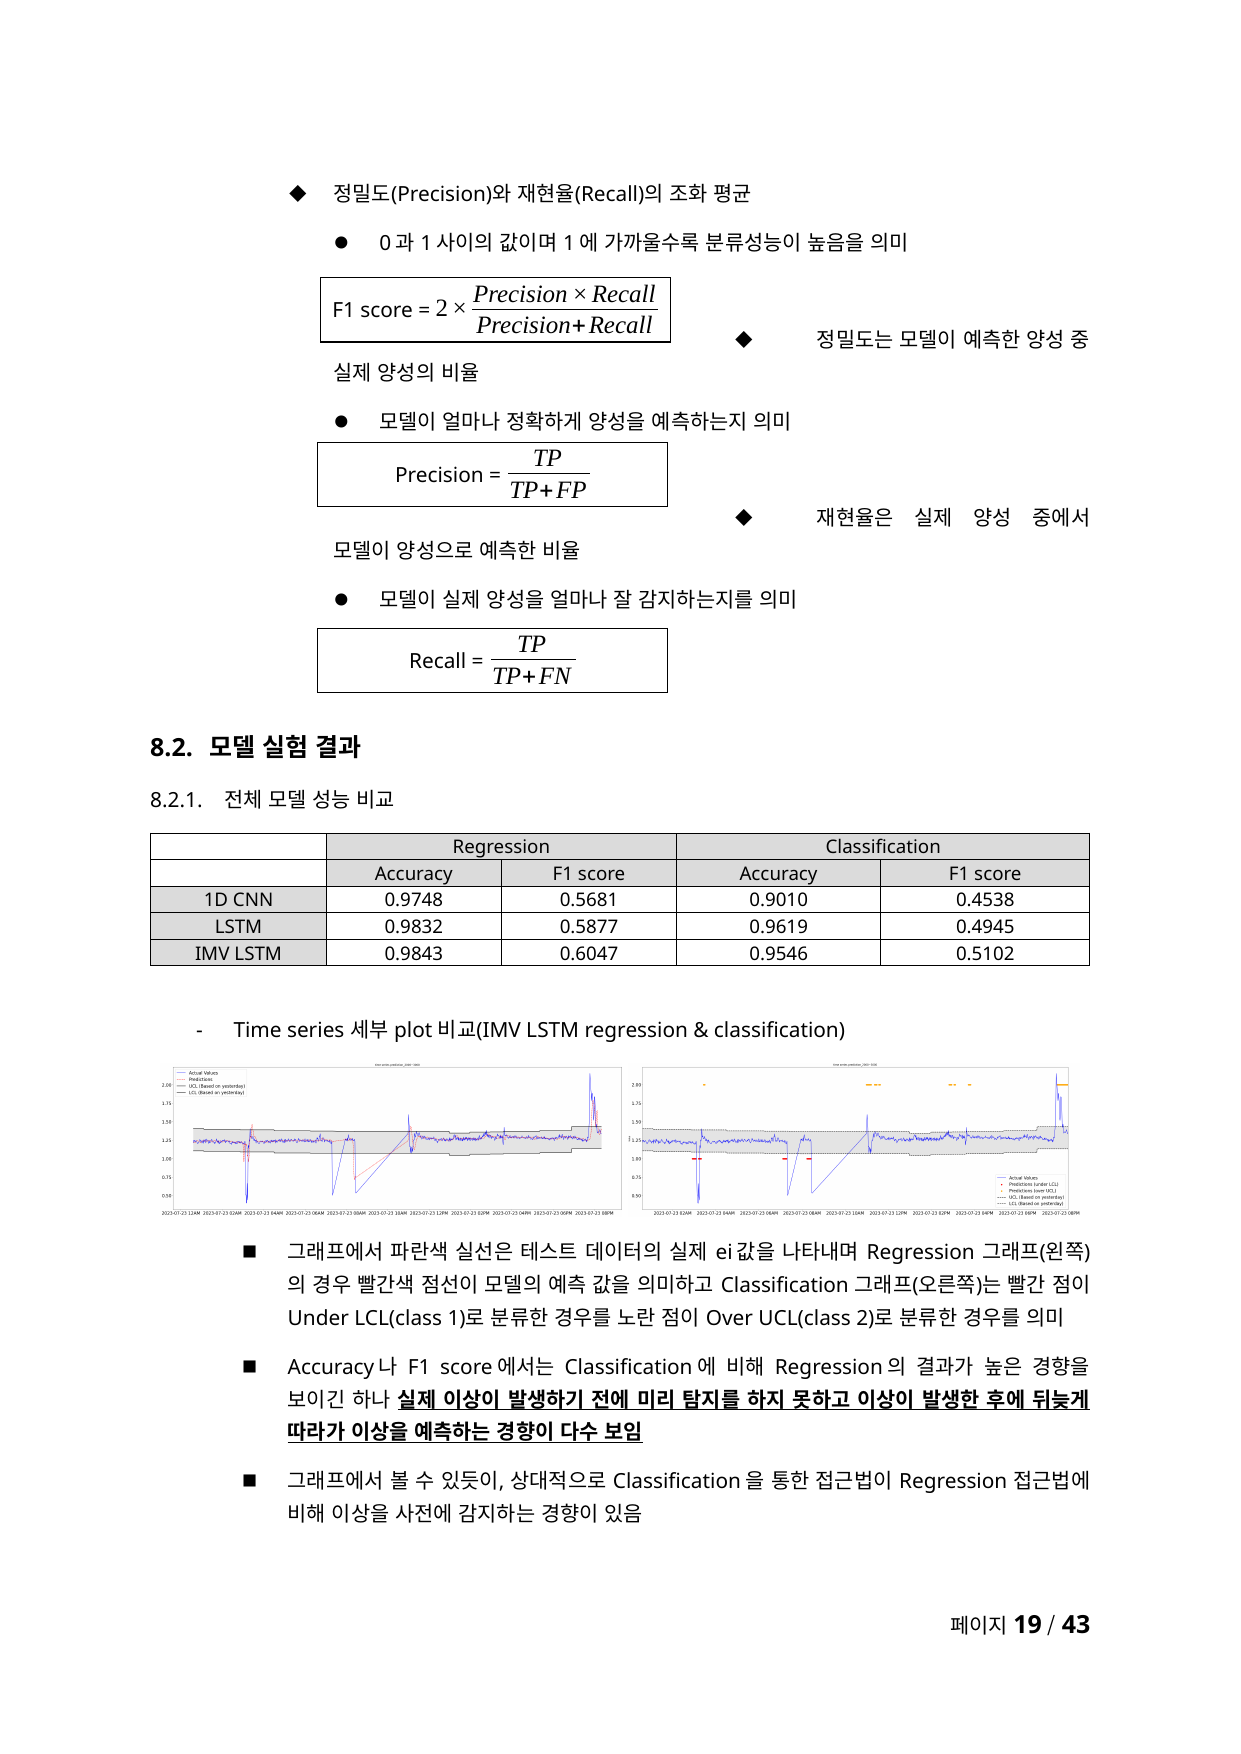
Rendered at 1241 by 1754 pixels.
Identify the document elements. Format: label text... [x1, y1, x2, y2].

table_cell 0.5877 [502, 913, 676, 939]
list Time series 세부 plot 비교(IMV LSTM regression & classification) [196, 1014, 1090, 1044]
table_cell [151, 860, 326, 886]
list 정밀도(Precision)와 재현율(Recall)의 조화 평균 [287, 177, 1090, 207]
list 정밀도는 모델이 예측한 양성 중 실제 양성의 비율 [287, 323, 1090, 386]
table_cell 1D CNN [151, 887, 326, 912]
table_cell 0.9619 [677, 913, 880, 939]
table_cell 0.4538 [881, 887, 1089, 912]
subtitle 전체 모델 성능 비교 [150, 783, 1090, 813]
picture [160, 1063, 623, 1217]
table_cell 0.4945 [881, 913, 1089, 939]
list 0과 1사이의 값이며 1에 가까울수록 분류성능이 높음을 의미 [333, 227, 1090, 257]
table_cell 0.9832 [327, 913, 501, 939]
table_header F1 score = [321, 278, 670, 341]
table_cell F1 score [502, 860, 676, 886]
table_cell IMV LSTM [151, 940, 326, 965]
table_cell 0.9843 [327, 940, 501, 965]
picture [627, 1063, 1081, 1217]
table_header Regression [327, 834, 676, 859]
table_cell 0.9546 [677, 940, 880, 965]
list 모델이 실제 양성을 얼마나 잘 감지하는지를 의미 [333, 583, 1090, 614]
subtitle 모델 실험 결과 [150, 727, 1090, 764]
list 그래프에서 볼 수 있듯이, 상대적으로 Classification을 통한 접근법이 Regression 접근법에 비해 이상을 사전에 감지하는 경향이 있음 [242, 1465, 1090, 1528]
table_header Recall = [318, 629, 667, 692]
list 그래프에서 파란색 실선은 테스트 데이터의 실제 ei값을 나타내며 Regression 그래프(왼쪽)의 경우 빨간색 점선이 모델의 예측 값을 의미하고 Classification 그래프(오른쪽)는 빨간 점이 Under LCL(class 1)로 분류한 경우를 노란 점이 Over UCL(class 2)로 분류한 경우를 의미 [242, 1235, 1090, 1331]
table_cell 0.9010 [677, 887, 880, 912]
table_cell Accuracy [327, 860, 501, 886]
table_cell 0.6047 [502, 940, 676, 965]
table_header [151, 834, 326, 859]
list 모델이 얼마나 정확하게 양성을 예측하는지 의미 [333, 405, 1090, 435]
list 재현율은 실제 양성 중에서 모델이 양성으로 예측한 비율 [287, 502, 1090, 564]
table_cell 0.5102 [881, 940, 1089, 965]
list Accuracy나 F1 score에서는 Classification에 비해 Regression의 결과가 높은 경향을 보이긴 하나 실제 이상이 발생하기 전에 미리 탐지를 하지 못하고 이상이 발생한 후에 뒤늦게 따라가 이상을 예측하는 경향이 다수 보임 [242, 1350, 1090, 1446]
table_header Precision = [318, 443, 667, 506]
table_cell 0.9748 [327, 887, 501, 912]
table_cell Accuracy [677, 860, 880, 886]
table_cell LSTM [151, 913, 326, 939]
table_header Classification [677, 834, 1089, 859]
table_cell F1 score [881, 860, 1089, 886]
table_cell 0.5681 [502, 887, 676, 912]
